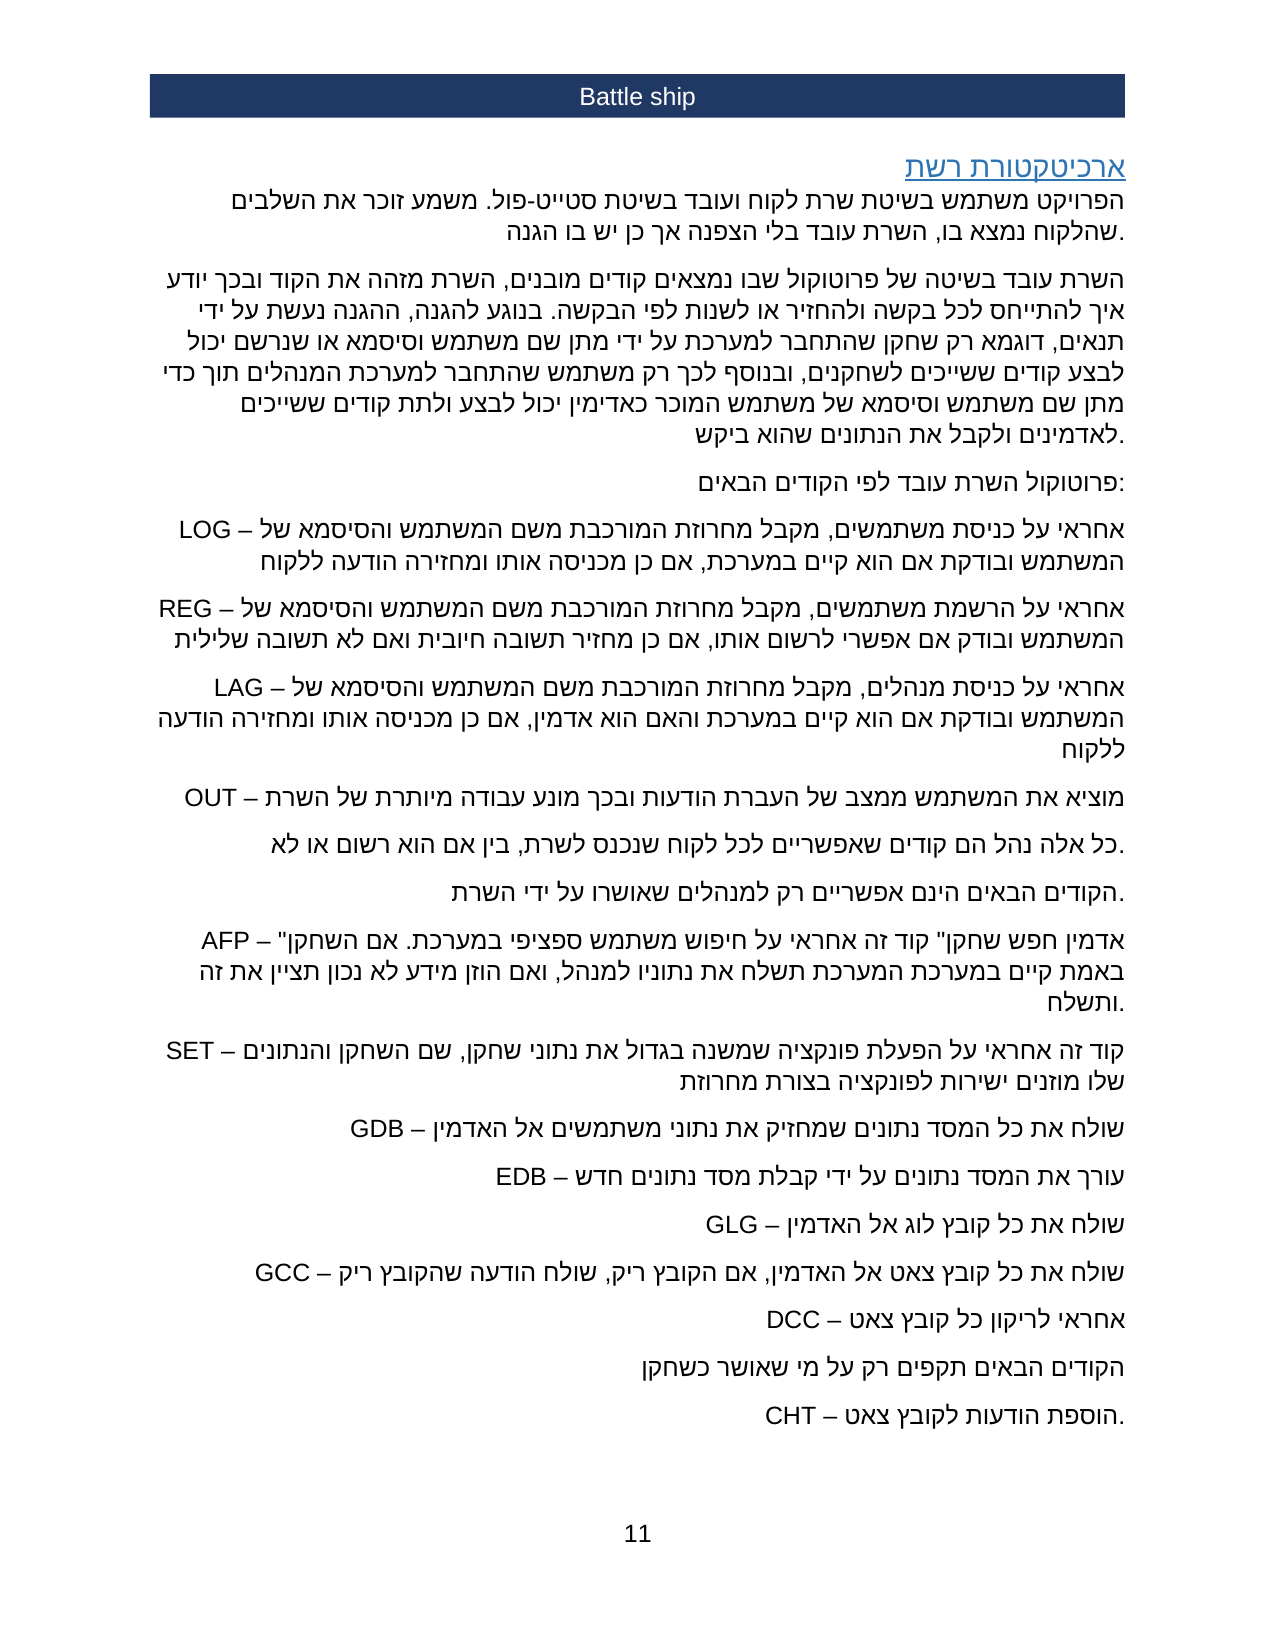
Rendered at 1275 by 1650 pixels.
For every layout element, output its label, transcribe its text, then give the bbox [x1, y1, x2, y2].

text SET – קוד זה אחראי על הפעלת פונקציה שמשנה בגדול את נתוני שחקן, שם השחקן והנתונים שלו מוזנים ישירות לפונקציה בצורת מחרוזת [150, 1036, 1125, 1096]
subtitle ארכיטקטורת רשת [150, 150, 1125, 183]
text CHT – הוספת הודעות לקובץ צאט. [150, 1401, 1125, 1429]
text REG – אחראי על הרשמת משתמשים, מקבל מחרוזת המורכבת משם המשתמש והסיסמא של המשתמש ובודק אם אפשרי לרשום אותו, אם כן מחזיר תשובה חיובית ואם לא תשובה שלילית [150, 594, 1125, 654]
text LAG – אחראי על כניסת מנהלים, מקבל מחרוזת המורכבת משם המשתמש והסיסמא של המשתמש ובודקת אם הוא קיים במערכת והאם הוא אדמין, אם כן מכניסה אותו ומחזירה הודעה ללקוח [150, 673, 1125, 764]
text LOG – אחראי על כניסת משתמשים, מקבל מחרוזת המורכבת משם המשתמש והסיסמא של המשתמש ובודקת אם הוא קיים במערכת, אם כן מכניסה אותו ומחזירה הודעה ללקוח [150, 516, 1125, 575]
text GLG – שולח את כל קובץ לוג אל האדמין [150, 1210, 1125, 1239]
text כל אלה נהל הם קודים שאפשריים לכל לקוח שנכנס לשרת, בין אם הוא רשום או לא. [150, 831, 1125, 859]
text DCC – אחראי לריקון כל קובץ צאט [150, 1305, 1125, 1334]
text פרוטוקול השרת עובד לפי הקודים הבאים: [150, 468, 1125, 497]
text AFP – "אדמין חפש שחקן" קוד זה אחראי על חיפוש משתמש ספציפי במערכת. אם השחקן באמת קיים במערכת המערכת תשלח את נתוניו למנהל, ואם הוזן מידע לא נכון תציין את זה ותשלח. [150, 926, 1125, 1017]
text GDB – שולח את כל המסד נתונים שמחזיק את נתוני משתמשים אל האדמין [150, 1114, 1125, 1143]
text הקודים הבאים הינם אפשריים רק למנהלים שאושרו על ידי השרת. [150, 878, 1125, 907]
text הפרויקט משתמש בשיטת שרת לקוח ועובד בשיטת סטייט-פול. משמע זוכר את השלבים שהלקוח נמצא בו, השרת עובד בלי הצפנה אך כן יש בו הגנה. [150, 186, 1125, 246]
text השרת עובד בשיטה של פרוטוקול שבו נמצאים קודים מובנים, השרת מזהה את הקוד ובכך יודע איך להתייחס לכל בקשה ולהחזיר או לשנות לפי הבקשה. בנוגע להגנה, ההגנה נעשת על ידי תנאים, דוגמא רק שחקן שהתחבר למערכת על ידי מתן שם משתמש וסיסמא או שנרשם יכול לבצע קודים ששייכים לשחקנים, ובנוסף לכך רק משתמש שהתחבר למערכת המנהלים תוך כדי מתן שם משתמש וסיסמא של משתמש המוכר כאדימין יכול לבצע ולתת קודים ששייכים לאדמינים ולקבל את הנתונים שהוא ביקש. [150, 265, 1125, 449]
text EDB – עורך את המסד נתונים על ידי קבלת מסד נתונים חדש [150, 1162, 1125, 1191]
text הקודים הבאים תקפים רק על מי שאושר כשחקן [150, 1353, 1125, 1382]
text GCC – שולח את כל קובץ צאט אל האדמין, אם הקובץ ריק, שולח הודעה שהקובץ ריק [150, 1258, 1125, 1286]
text OUT – מוציא את המשתמש ממצב של העברת הודעות ובכך מונע עבודה מיותרת של השרת [150, 783, 1125, 812]
